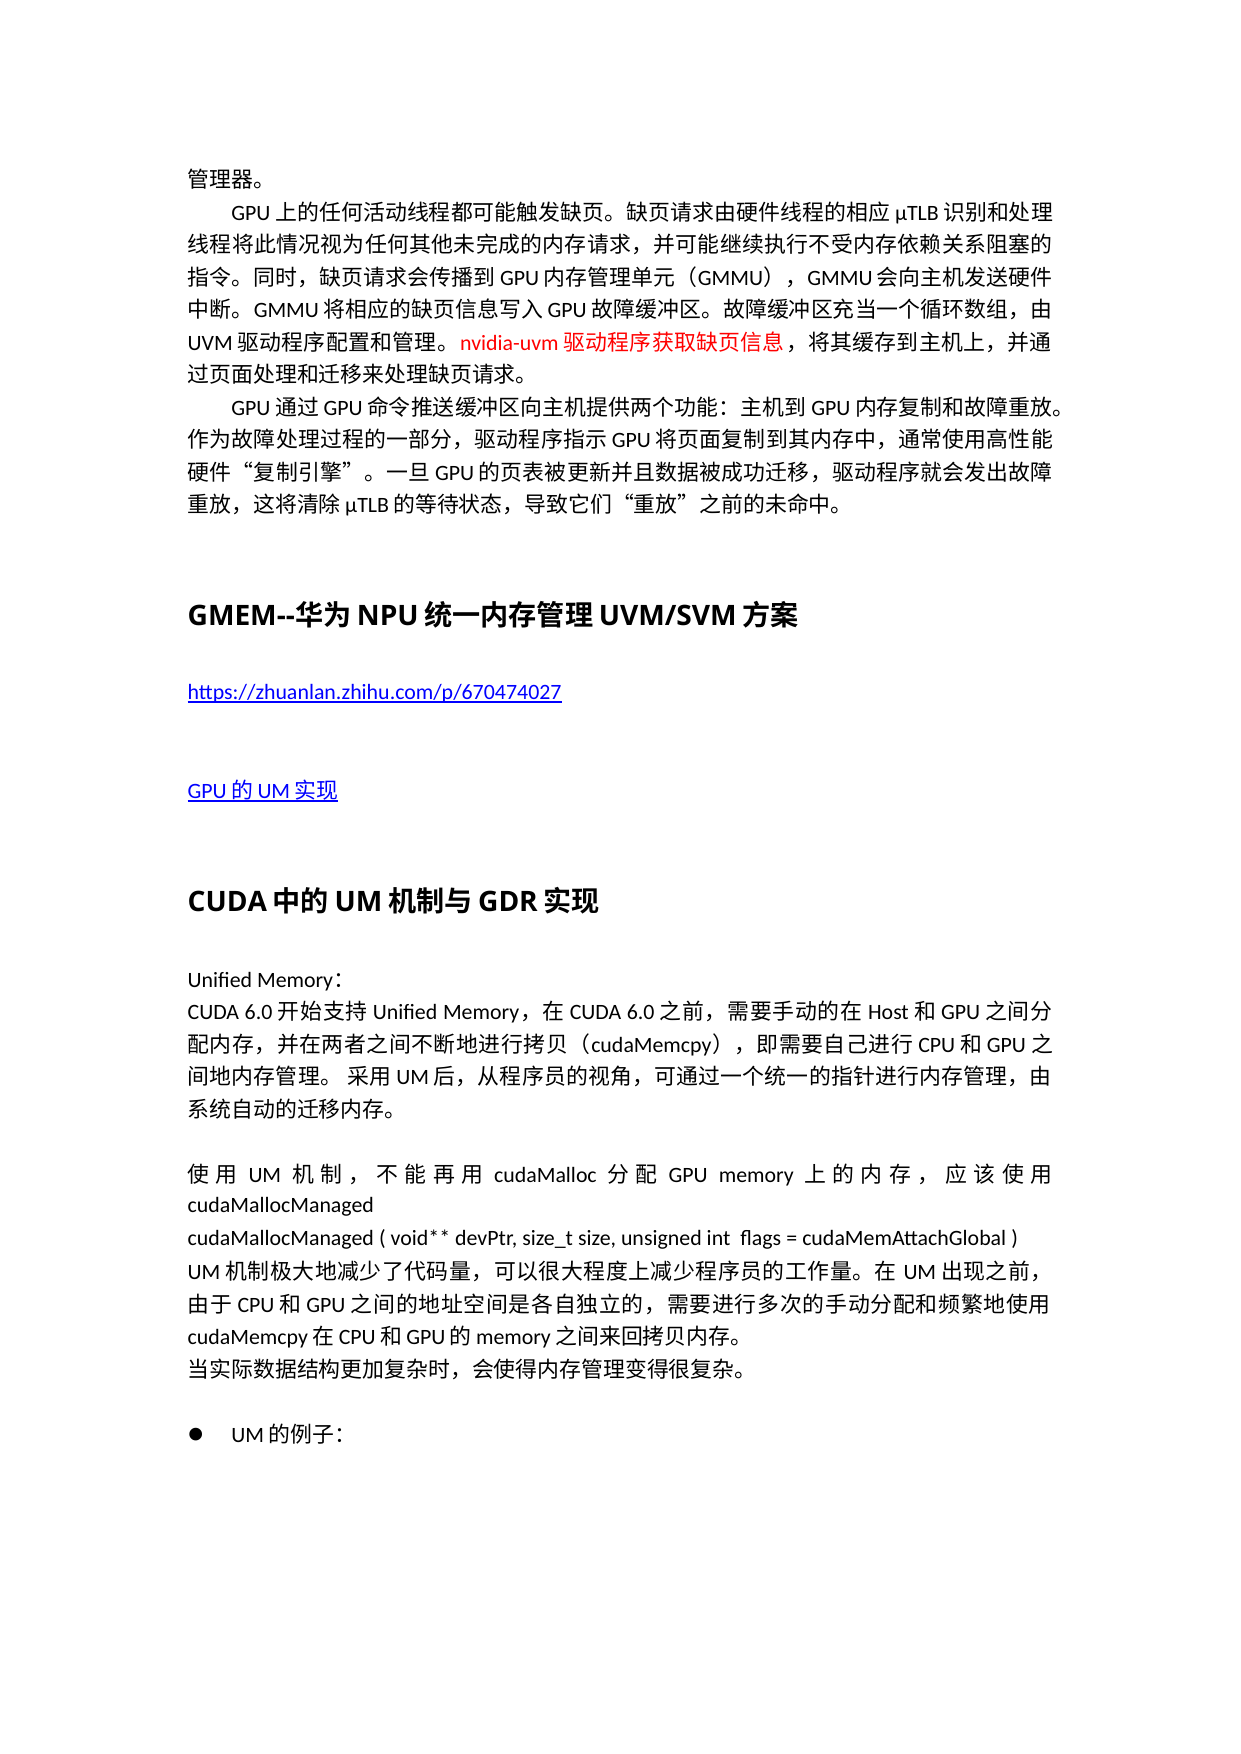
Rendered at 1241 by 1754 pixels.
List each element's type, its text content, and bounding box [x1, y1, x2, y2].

text https://zhuanlan.zhihu.com/p/670474027 [187, 675, 1053, 708]
subtitle CUDA中的UM机制与GDR实现 [187, 867, 1053, 932]
text 当实际数据结构更加复杂时，会使得内存管理变得很复杂。 [187, 1351, 1053, 1384]
text Unified Memory： [187, 961, 1053, 994]
text CUDA 6.0开始支持Unified Memory，在CUDA 6.0之前，需要手动的在Host和GPU之间分配内存，并在两者之间不断地进行拷贝（cudaMemcpy），即需要自己进行CPU和GPU之间地内存管理。 采用UM后，从程序员的视角，可通过一个统一的指针进行内存管理，由系统自动的迁移内存。 [187, 994, 1053, 1124]
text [187, 162, 1053, 194]
text GPU上的任何活动线程都可能触发缺页。缺页请求由硬件线程的相应µTLB识别和处理。线程将此情况视为任何其他未完成的内存请求，并可能继续执行不受内存依赖关系阻塞的指令。同时，缺页请求会传播到GPU内存管理单元（GMMU），GMMU会向主机发送硬件中断。GMMU将相应的缺页信息写入GPU故障缓冲区。故障缓冲区充当一个循环数组，由UVM驱动程序配置和管理。nvidia-uvm驱动程序获取缺页信息，将其缓存到主机上，并通过页面处理和迁移来处理缺页请求。 [187, 194, 1053, 389]
list UM的例子： [187, 1416, 1053, 1449]
text 使用UM机制，不能再用cudaMalloc分配GPU memory上的内存，应该使用cudaMallocManaged [187, 1156, 1053, 1221]
text GPU通过GPU命令推送缓冲区向主机提供两个功能：主机到GPU内存复制和故障重放。作为故障处理过程的一部分，驱动程序指示GPU将页面复制到其内存中，通常使用高性能硬件“复制引擎”。一旦GPU的页表被更新并且数据被成功迁移，驱动程序就会发出故障重放，这将清除µTLB的等待状态，导致它们“重放”之前的未命中。 [187, 389, 1053, 519]
text GPU的UM实现 [187, 773, 1053, 805]
text cudaMallocManaged ( void** devPtr, size_t size, unsigned int flags = cudaMemAttachGlobal ) [187, 1221, 1053, 1254]
text UM机制极大地减少了代码量，可以很大程度上减少程序员的工作量。在UM出现之前，由于CPU和GPU之间的地址空间是各自独立的，需要进行多次的手动分配和频繁地使用cudaMemcpy在CPU和GPU的memory之间来回拷贝内存。 [187, 1254, 1053, 1351]
subtitle GMEM--华为NPU统一内存管理UVM/SVM方案 [187, 581, 1053, 646]
